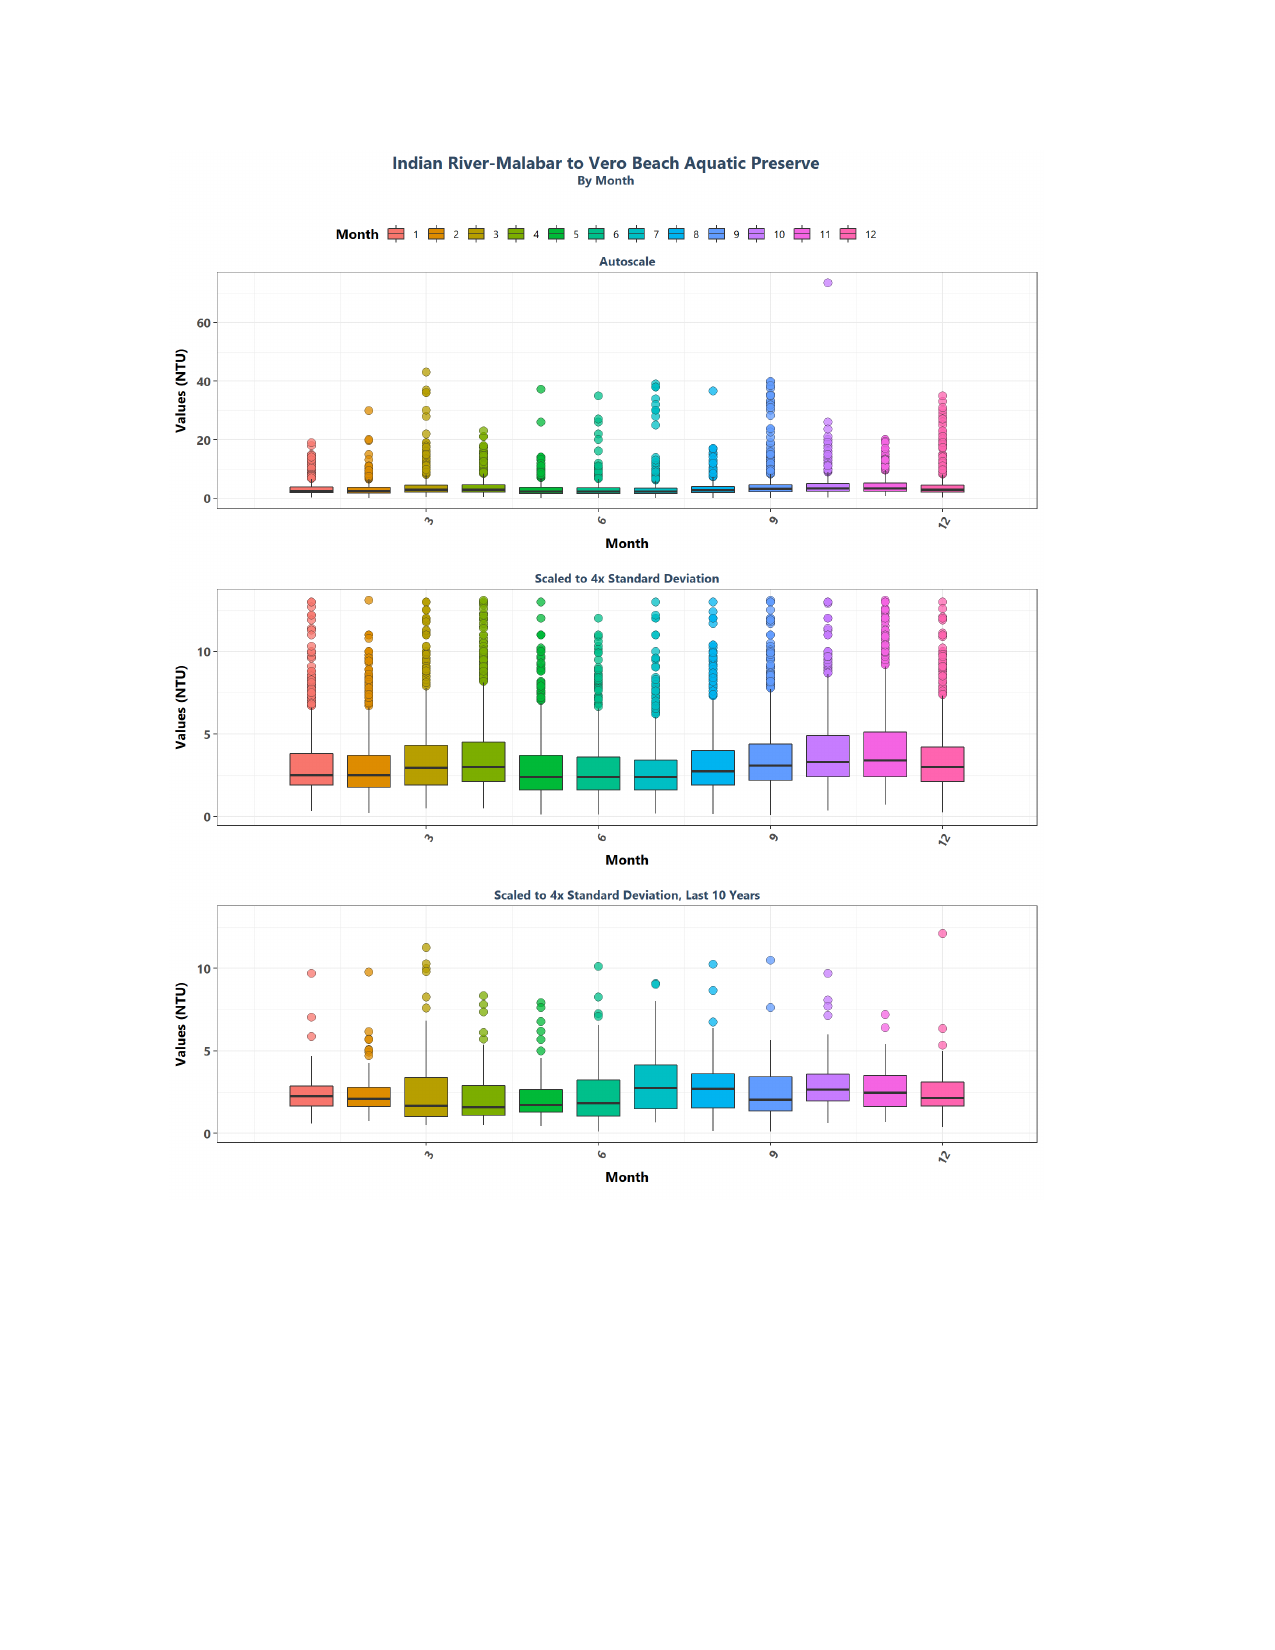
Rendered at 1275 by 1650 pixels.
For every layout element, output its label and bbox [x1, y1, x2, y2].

picture [168, 150, 1044, 1200]
